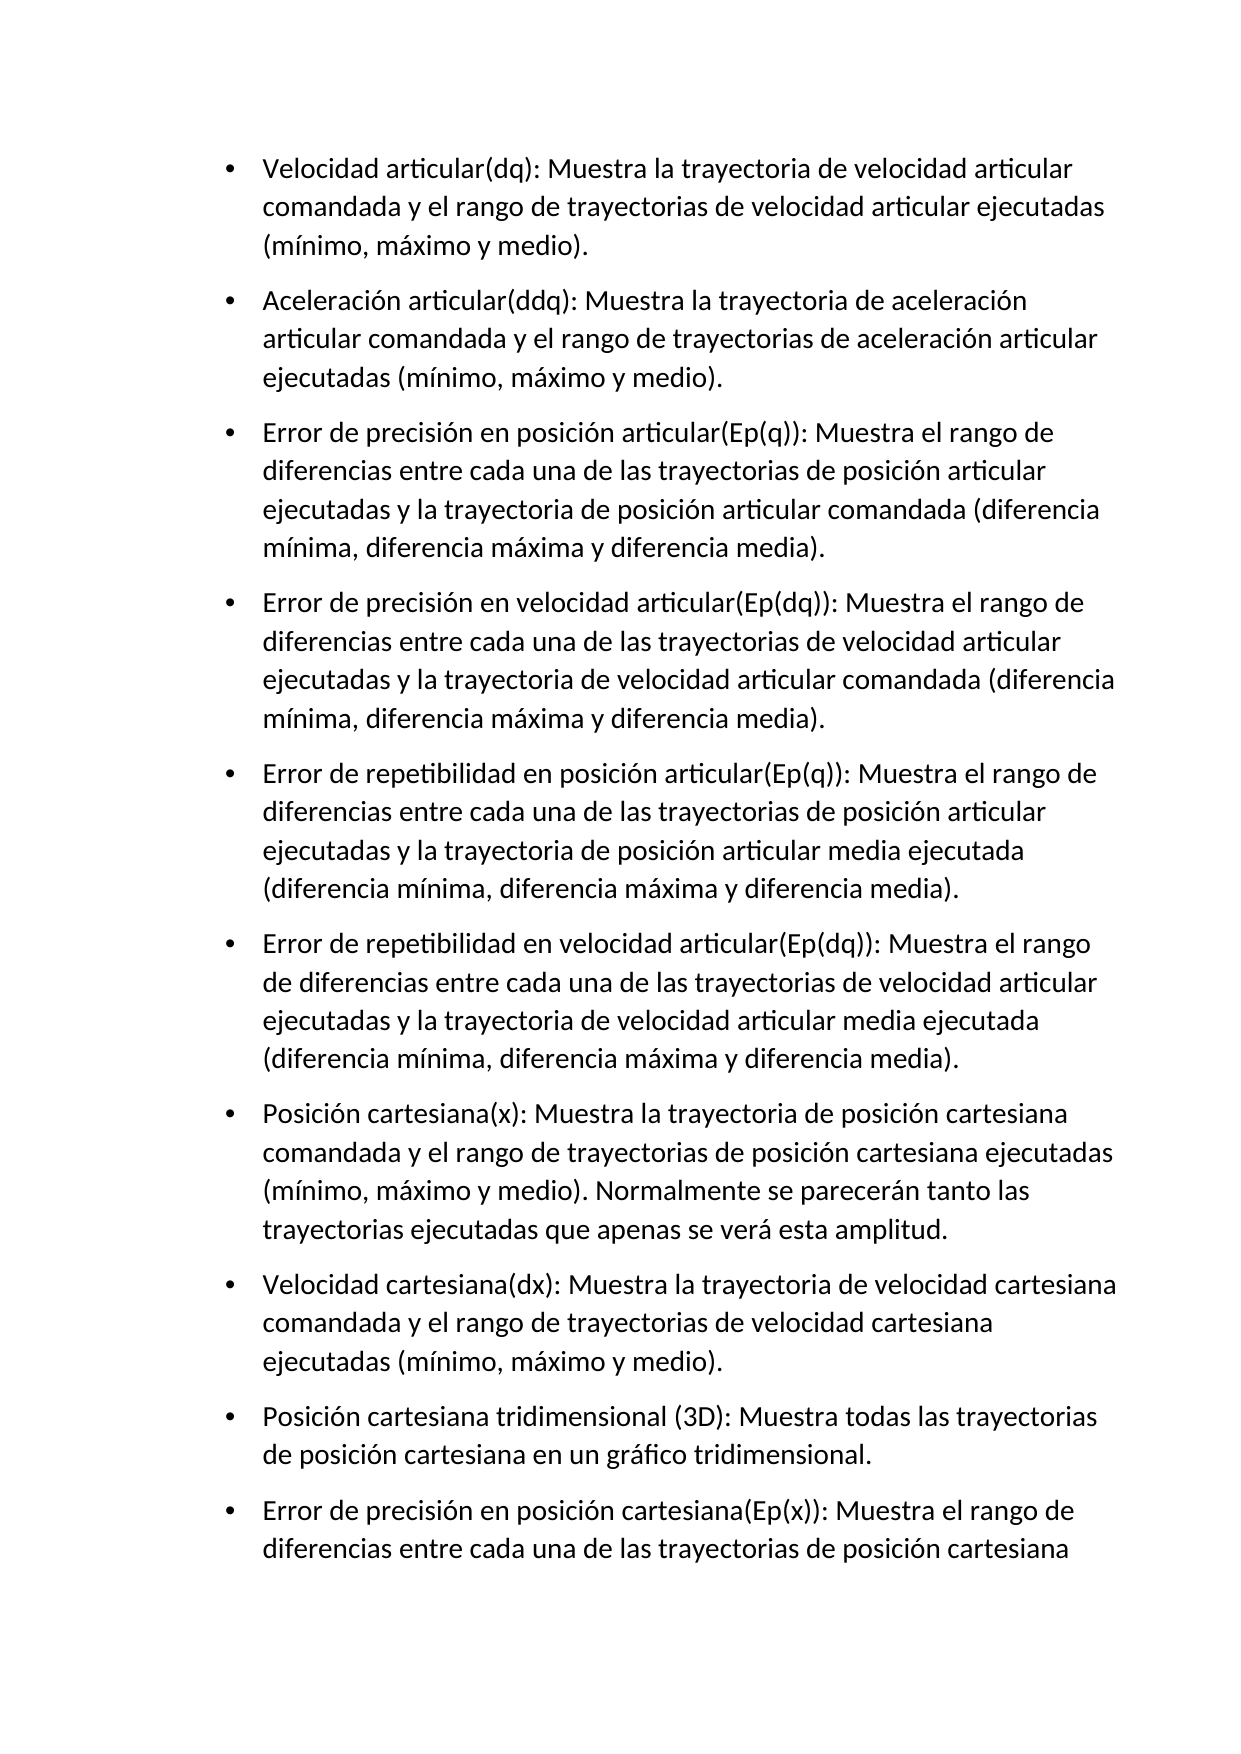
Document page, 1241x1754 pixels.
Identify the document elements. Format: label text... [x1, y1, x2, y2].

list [225, 1492, 1128, 1566]
list Posición cartesiana(x): Muestra la trayectoria de posición cartesiana comandada y el rango de trayectorias de posición cartesiana ejecutadas (mínimo, máximo y medio). Normalmente se parecerán tanto las trayectorias ejecutadas que apenas se verá esta amplitud. [225, 1096, 1128, 1247]
list Error de precisión en velocidad articular(Ep(dq)): Muestra el rango de diferencias entre cada una de las trayectorias de velocidad articular ejecutadas y la trayectoria de velocidad articular comandada (diferencia mínima, diferencia máxima y diferencia media). [225, 584, 1128, 735]
list Error de repetibilidad en velocidad articular(Ep(dq)): Muestra el rango de diferencias entre cada una de las trayectorias de velocidad articular ejecutadas y la trayectoria de velocidad articular media ejecutada (diferencia mínima, diferencia máxima y diferencia media). [225, 925, 1128, 1076]
list Error de repetibilidad en posición articular(Ep(q)): Muestra el rango de diferencias entre cada una de las trayectorias de posición articular ejecutadas y la trayectoria de posición articular media ejecutada (diferencia mínima, diferencia máxima y diferencia media). [225, 755, 1128, 906]
list Velocidad articular(dq): Muestra la trayectoria de velocidad articular comandada y el rango de trayectorias de velocidad articular ejecutadas (mínimo, máximo y medio). [225, 150, 1128, 262]
list Error de precisión en posición articular(Ep(q)): Muestra el rango de diferencias entre cada una de las trayectorias de posición articular ejecutadas y la trayectoria de posición articular comandada (diferencia mínima, diferencia máxima y diferencia media). [225, 414, 1128, 565]
list Velocidad cartesiana(dx): Muestra la trayectoria de velocidad cartesiana comandada y el rango de trayectorias de velocidad cartesiana ejecutadas (mínimo, máximo y medio). [225, 1266, 1128, 1378]
list Aceleración articular(ddq): Muestra la trayectoria de aceleración articular comandada y el rango de trayectorias de aceleración articular ejecutadas (mínimo, máximo y medio). [225, 282, 1128, 394]
list Posición cartesiana tridimensional (3D): Muestra todas las trayectorias de posición cartesiana en un gráfico tridimensional. [225, 1398, 1128, 1472]
